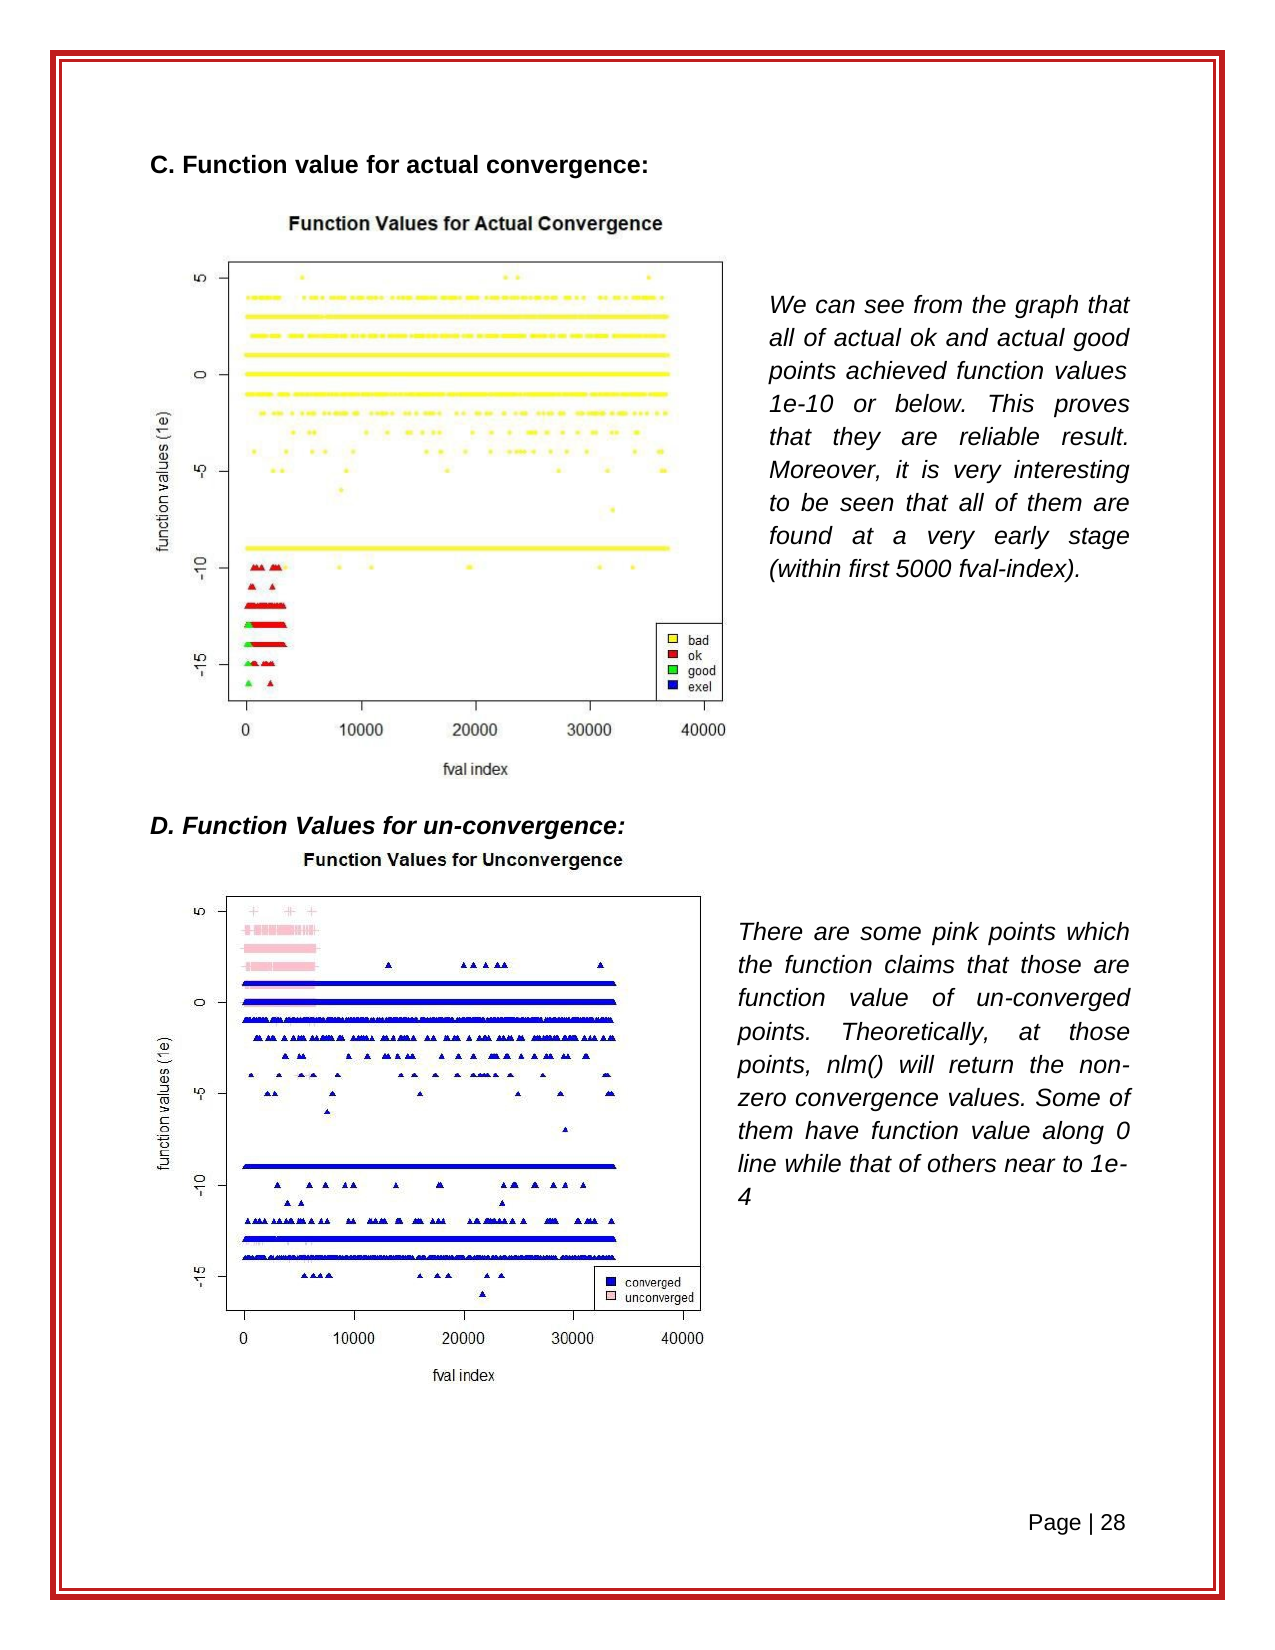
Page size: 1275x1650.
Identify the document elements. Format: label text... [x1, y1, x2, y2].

text 1e-10 or below. This proves that they are reliable result. Moreover, it is very interesting to be seen that all of them are found at a very early stage (within first 5000 fval-index). [769, 389, 1130, 583]
text C. Function value for actual convergence: [150, 150, 720, 179]
text 4 [738, 1182, 755, 1211]
picture [150, 183, 763, 799]
text We can see from the graph that all of actual ok and actual good points achieved function values [769, 290, 1129, 384]
text Page | 28 [738, 1509, 1126, 1535]
picture [151, 821, 739, 1403]
text D. Function Values for un-convergence: [150, 811, 720, 840]
text There are some pink points which the function claims that those are function value of un-converged points. Theoretically, at those points, nlm() will return the non- zero convergence values. Some of them have function value along 0 line while that of others near to 1e- [738, 917, 1130, 1178]
